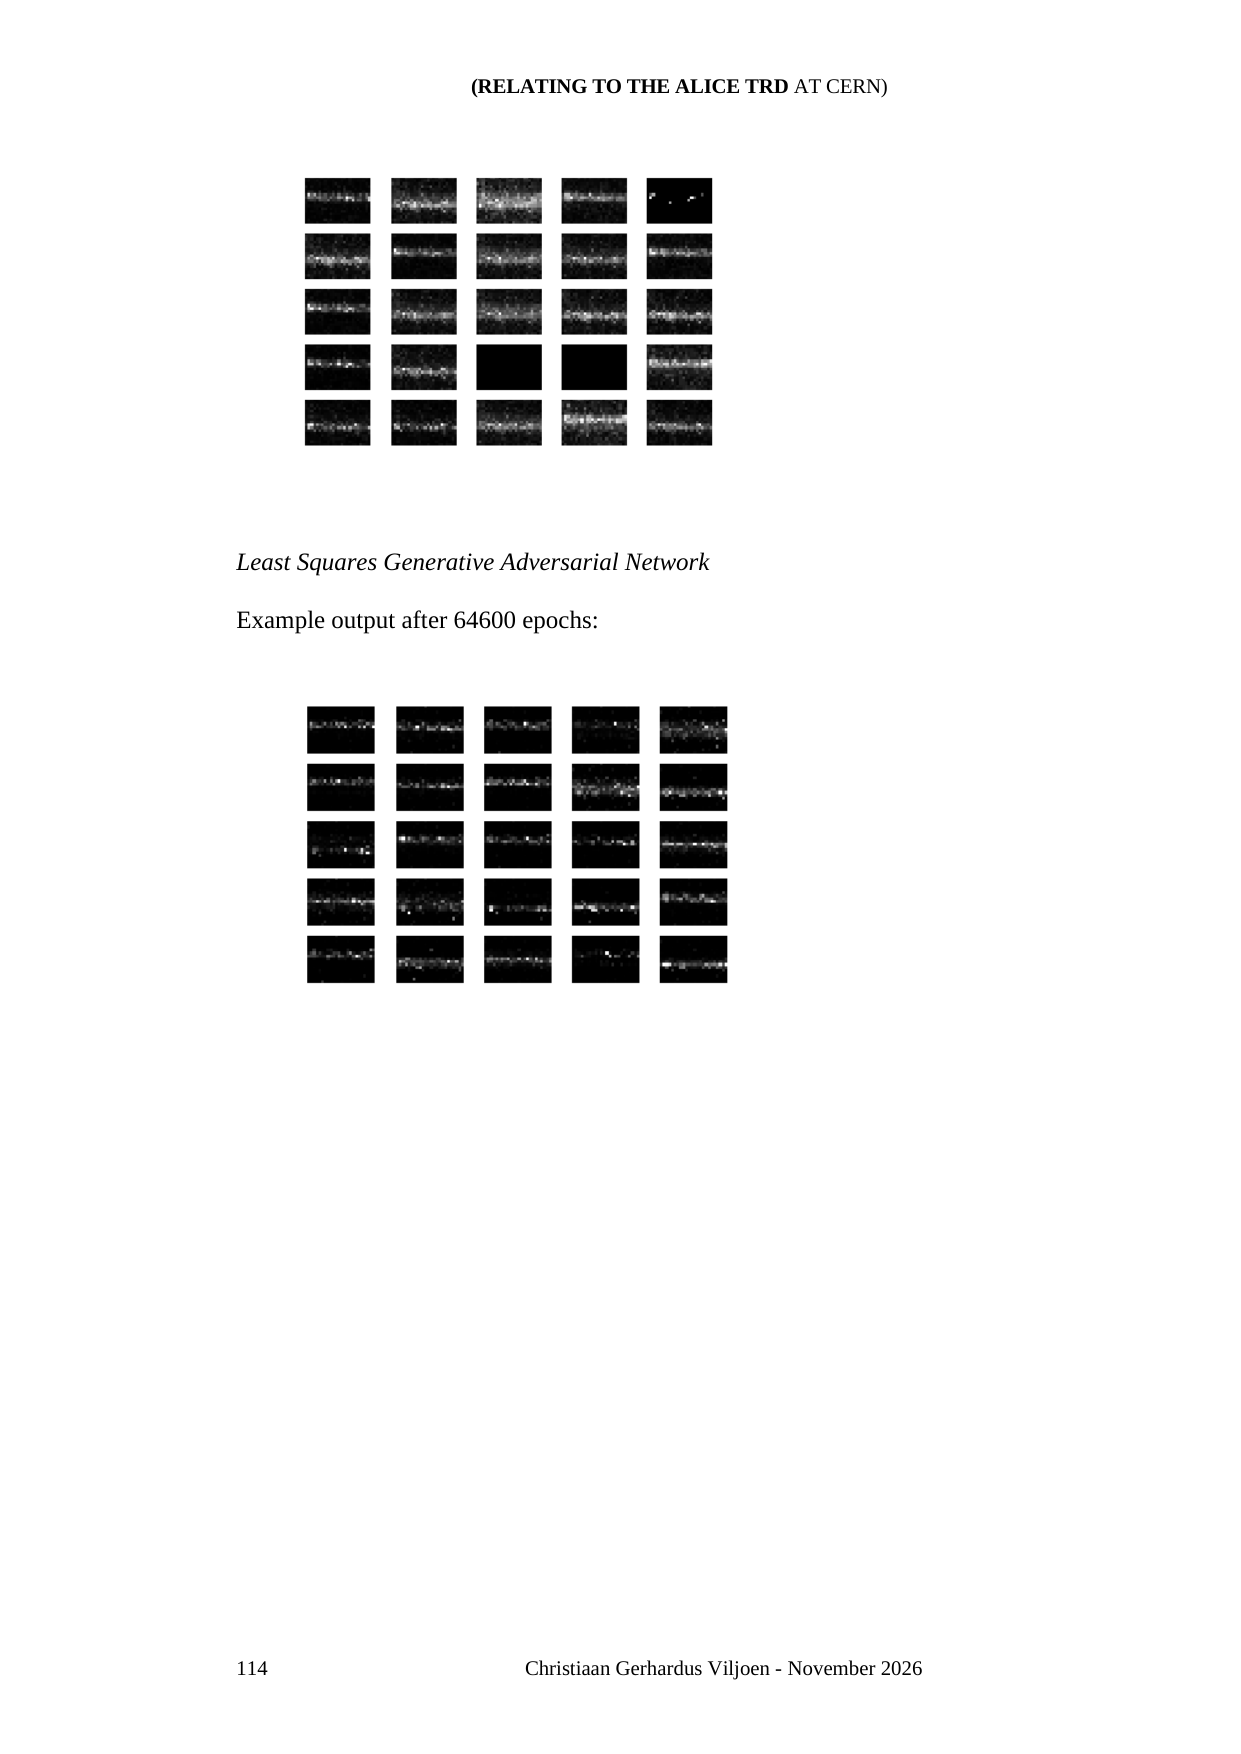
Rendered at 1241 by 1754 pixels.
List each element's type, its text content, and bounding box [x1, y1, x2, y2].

picture [236, 662, 786, 1029]
text Least Squares Generative Adversarial Network [236, 547, 1122, 576]
picture [236, 135, 768, 490]
text Example output after 64600 epochs: [236, 605, 1122, 634]
